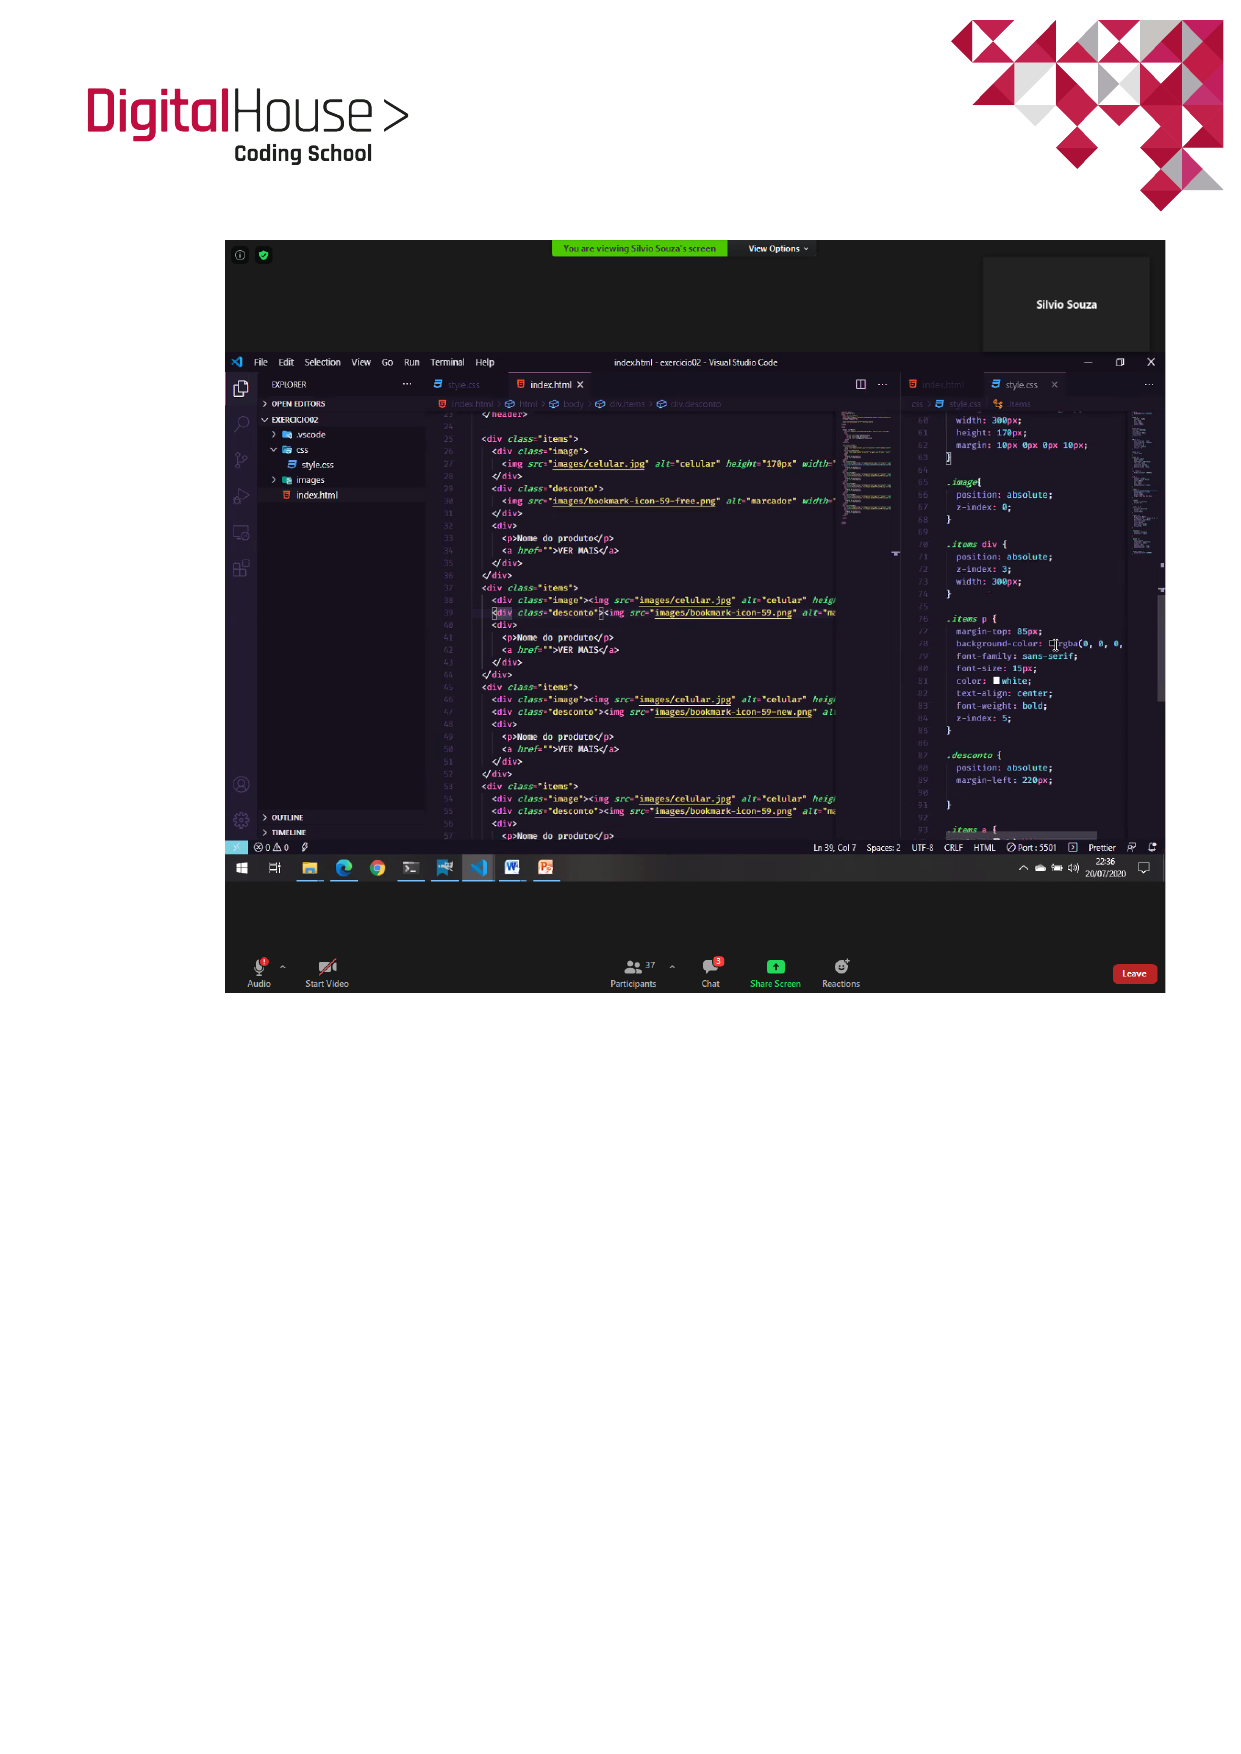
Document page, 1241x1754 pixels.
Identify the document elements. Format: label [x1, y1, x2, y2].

picture [225, 240, 1166, 993]
picture [1, 20, 1224, 217]
